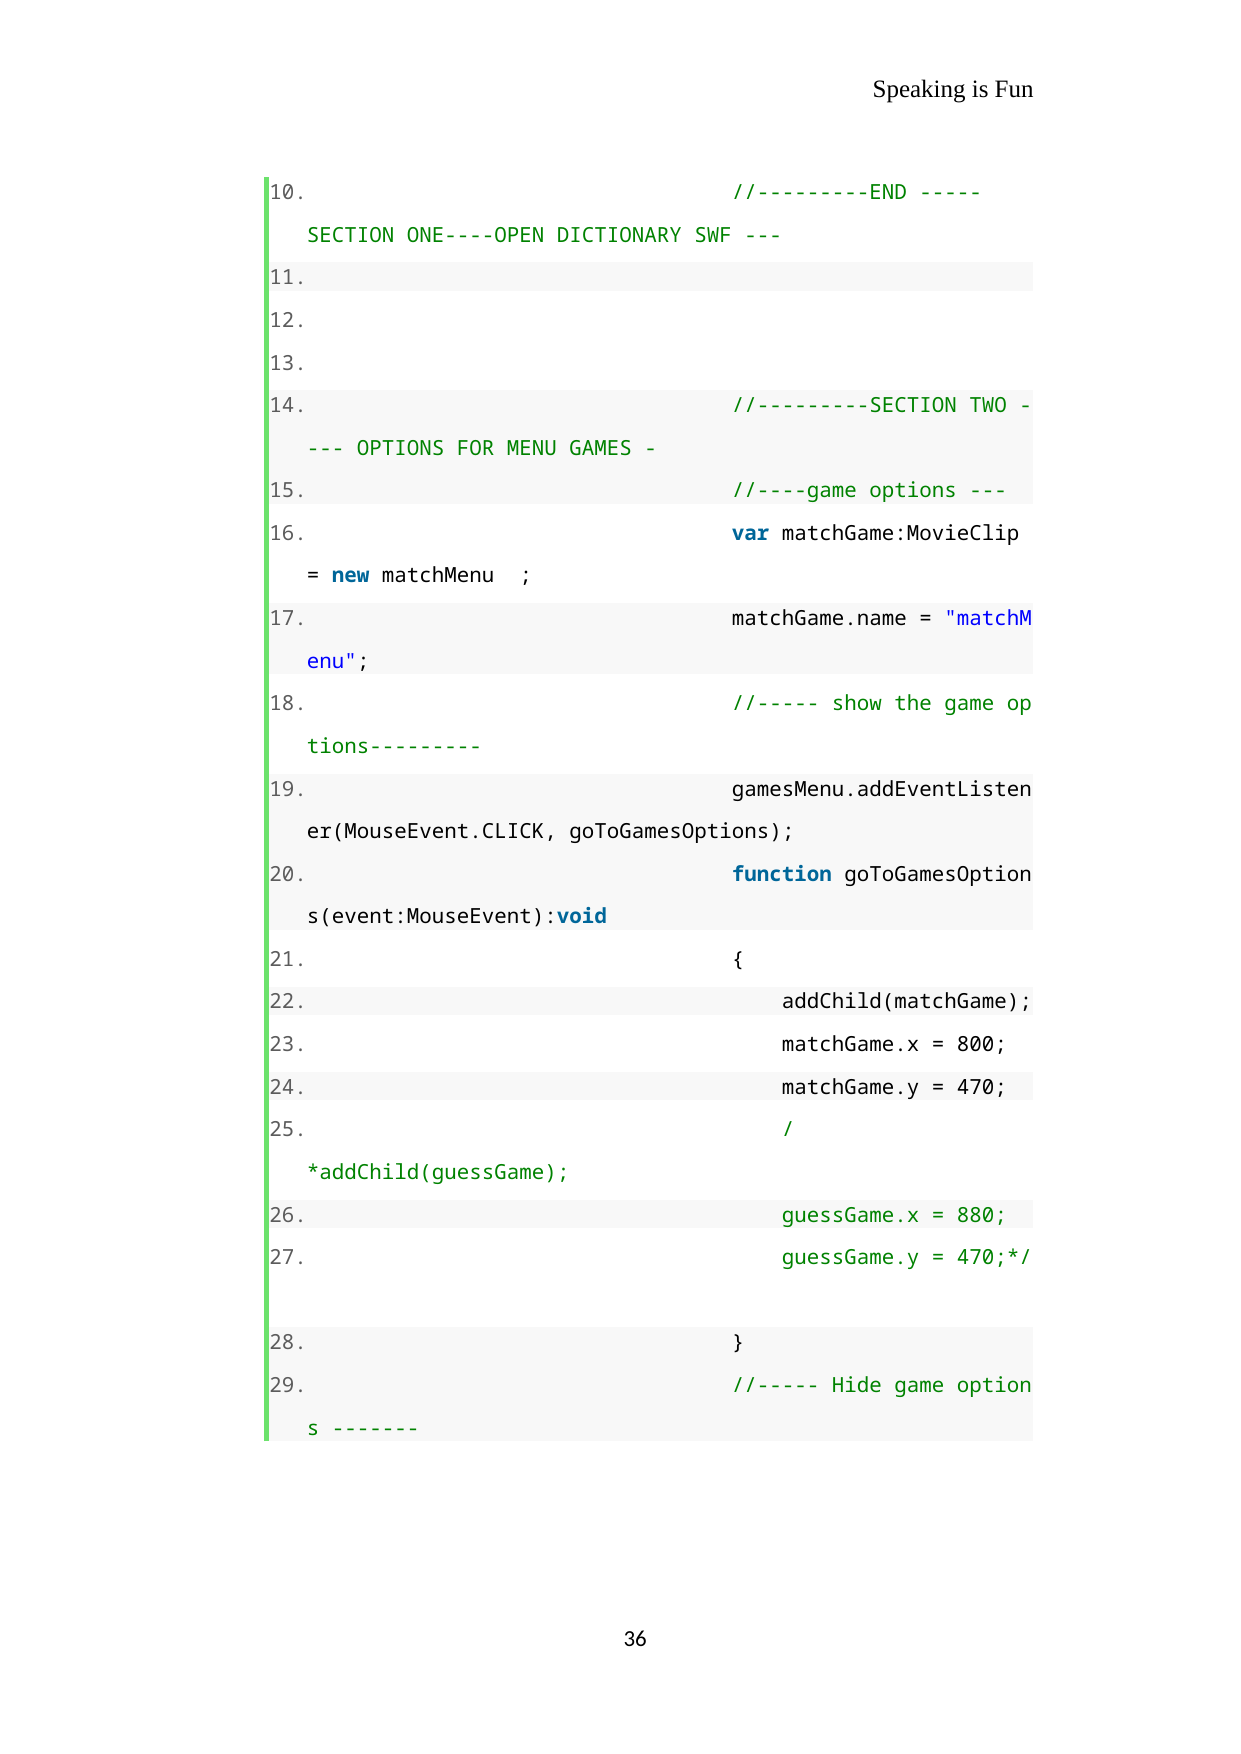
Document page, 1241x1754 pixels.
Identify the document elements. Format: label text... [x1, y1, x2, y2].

list guessGame.x = 880; [269, 1200, 1033, 1228]
list } [269, 1327, 1033, 1356]
list addChild(matchGame); [269, 987, 1033, 1015]
list //----- show the game options--------- [269, 688, 1033, 759]
list /*addChild(guessGame); [269, 1114, 1033, 1186]
list var matchGame:MovieClip = new matchMenu ; [269, 518, 1033, 589]
list //---------END -----SECTION ONE----OPEN DICTIONARY SWF --- [269, 177, 1033, 248]
list //---------SECTION TWO ---- OPTIONS FOR MENU GAMES - [269, 390, 1033, 461]
list { [269, 944, 1033, 972]
list //----- Hide game options ------- [269, 1370, 1033, 1441]
list //----game options --- [269, 475, 1033, 504]
list function goToGamesOptions(event:MouseEvent):void [269, 859, 1033, 930]
list matchGame.x = 800; [269, 1029, 1033, 1058]
list guessGame.y = 470;*/ [269, 1242, 1033, 1313]
list matchGame.y = 470; [269, 1072, 1033, 1100]
list gamesMenu.addEventListener(MouseEvent.CLICK, goToGamesOptions); [269, 774, 1033, 845]
list matchGame.name = "matchMenu"; [269, 603, 1033, 674]
